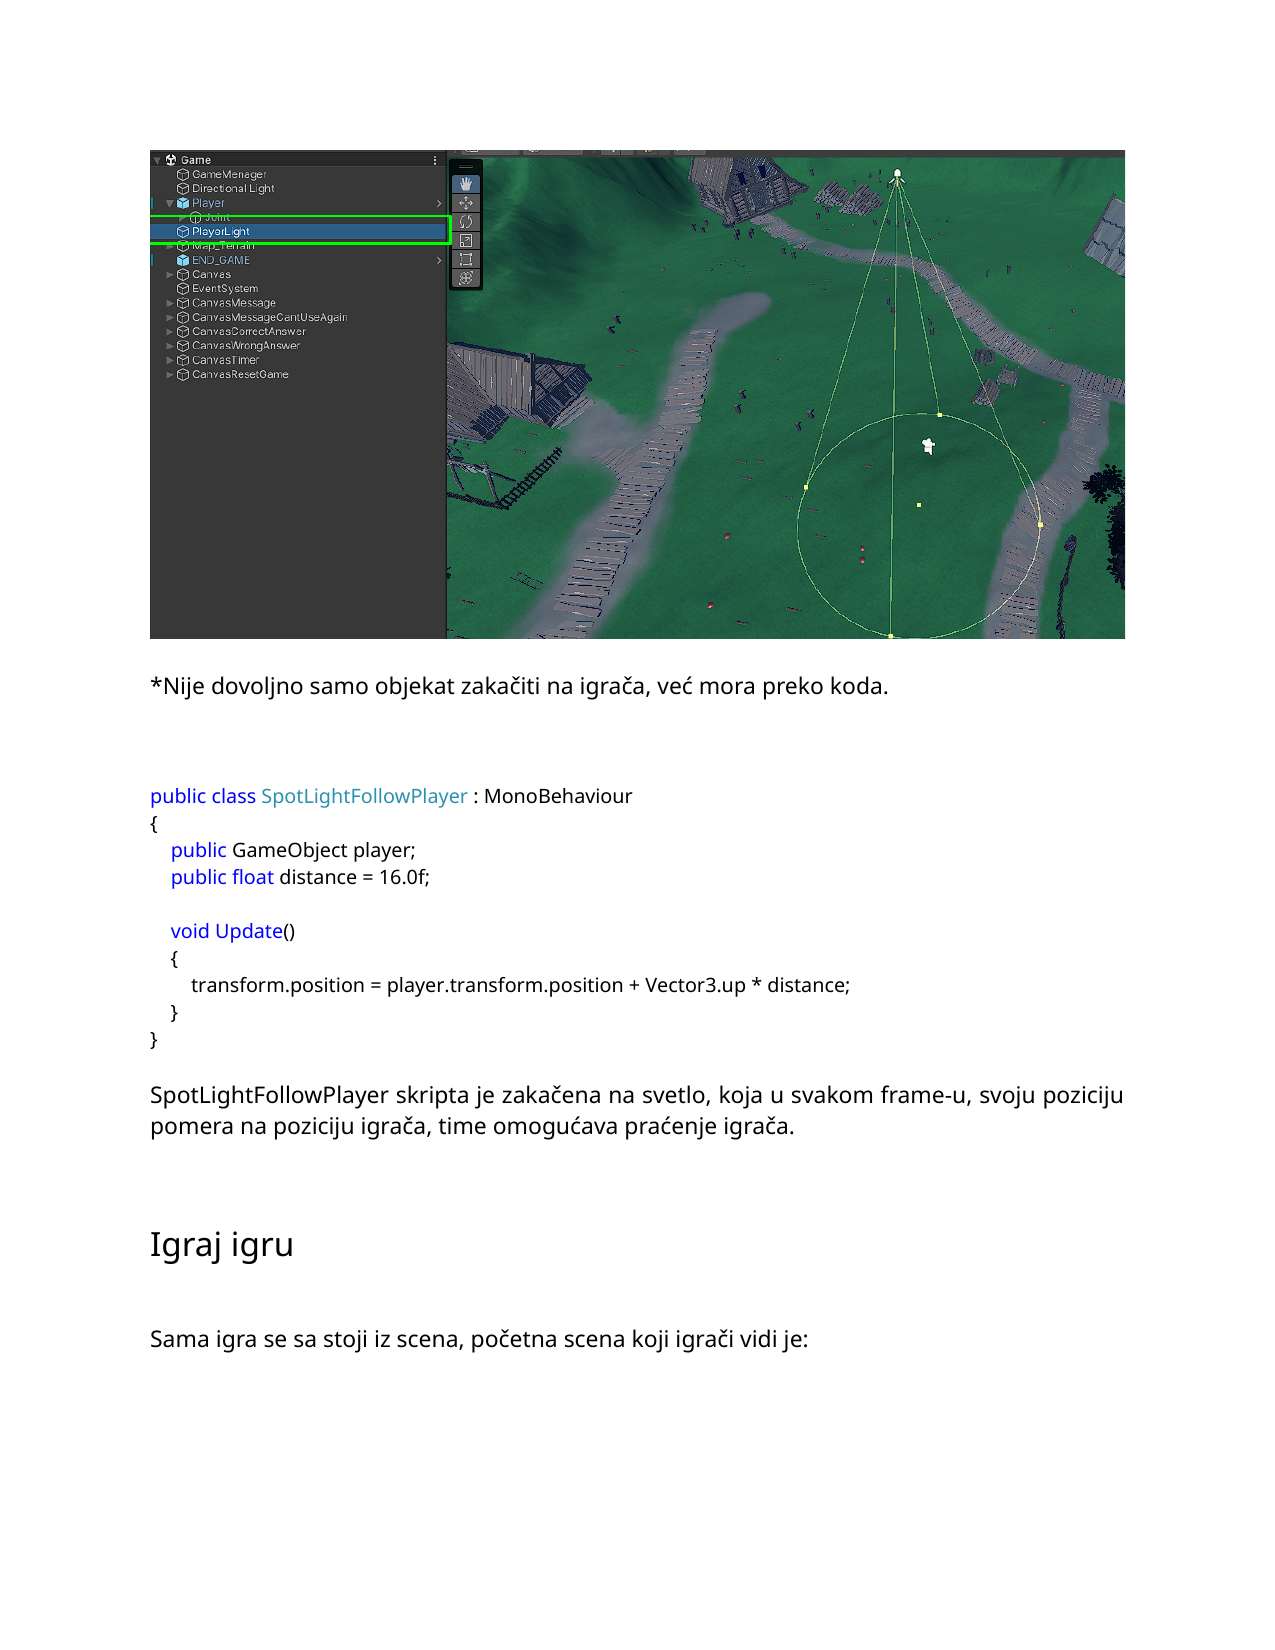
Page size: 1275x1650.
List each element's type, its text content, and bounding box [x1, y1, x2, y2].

text void Update() [150, 917, 1125, 944]
text public float distance = 16.0f; [150, 863, 1125, 890]
text } [150, 1025, 1125, 1052]
text *Nije dovoljno samo objekat zakačiti na igrača, već mora preko koda. [150, 670, 1125, 701]
text { [150, 944, 1125, 971]
text } [150, 998, 1125, 1025]
text public class SpotLightFollowPlayer : MonoBehaviour [150, 782, 1125, 809]
text SpotLightFollowPlayer skripta je zakačena na svetlo, koja u svakom frame-u, svoju poziciju pomera na poziciju igrača, time omogućava praćenje igrača. [150, 1079, 1125, 1142]
picture [150, 150, 1125, 639]
text Sama igra se sa stoji iz scena, početna scena koji igrači vidi je: [150, 1323, 1125, 1355]
text transform.position = player.transform.position + Vector3.up * distance; [150, 971, 1125, 998]
text { [150, 809, 1125, 836]
subtitle Igraj igru [150, 1221, 1125, 1266]
text public GameObject player; [150, 836, 1125, 863]
